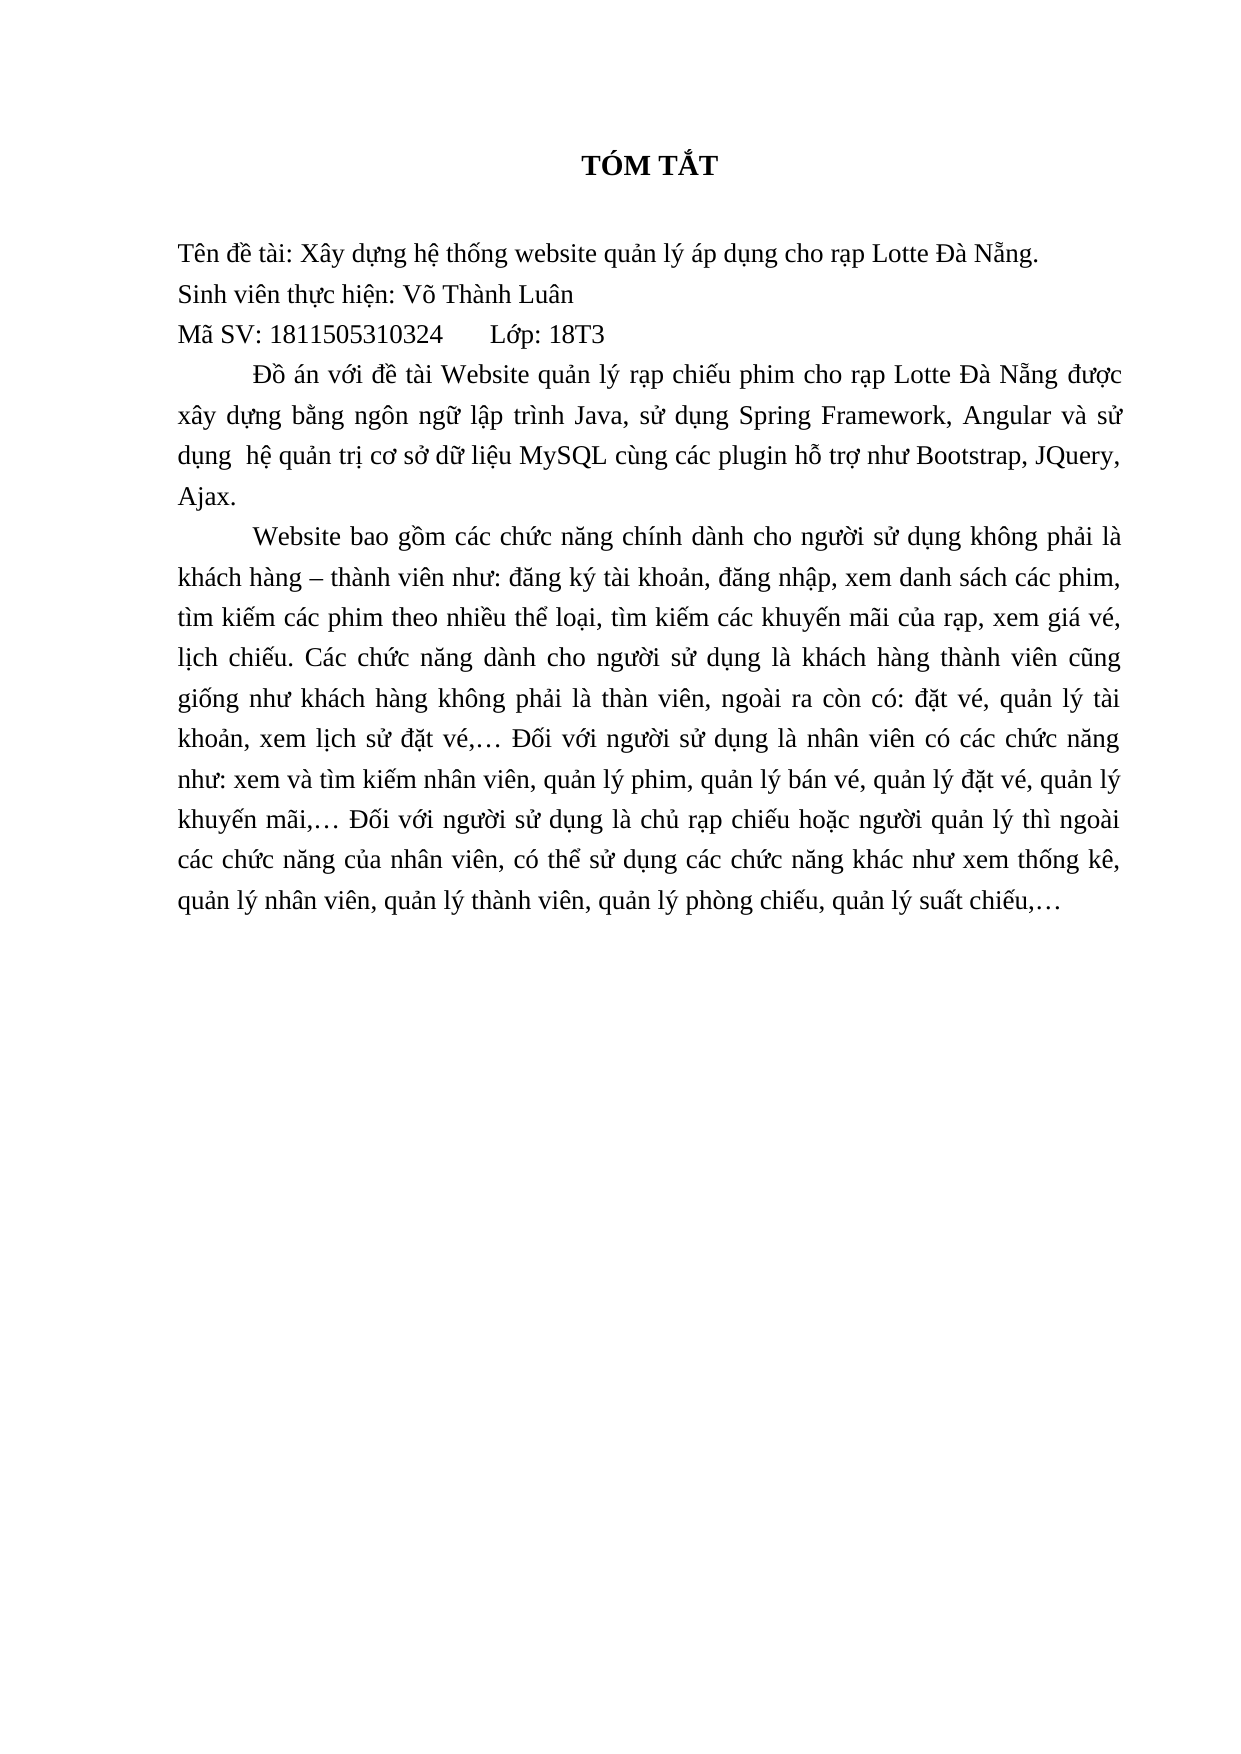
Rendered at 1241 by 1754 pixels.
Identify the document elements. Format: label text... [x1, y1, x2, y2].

text Đồ án với đề tài Website quản lý rạp chiếu phim cho rạp Lotte Đà Nẵng được xây dựng bằng ngôn ngữ lập trình Java, sử dụng Spring Framework, Angular và sử dụng hệ quản trị cơ sở dữ liệu MySQL cùng các plugin hỗ trợ như Bootstrap, JQuery, Ajax. [177, 358, 1122, 511]
text Tên đề tài: Xây dựng hệ thống website quản lý áp dụng cho rạp Lotte Đà Nẵng. [177, 237, 1122, 268]
text Mã SV: 1811505310324 Lớp: 18T3 [177, 318, 1122, 349]
text Website bao gồm các chức năng chính dành cho người sử dụng không phải là khách hàng – thành viên như: đăng ký tài khoản, đăng nhập, xem danh sách các phim, tìm kiếm các phim theo nhiều thể loại, tìm kiếm các khuyến mãi của rạp, xem giá vé, lịch chiếu. Các chức năng dành cho người sử dụng là khách hàng thành viên cũng giống như khách hàng không phải là thàn viên, ngoài ra còn có: đặt vé, quản lý tài khoản, xem lịch sử đặt vé,… Đối với người sử dụng là nhân viên có các chức năng như: xem và tìm kiếm nhân viên, quản lý phim, quản lý bán vé, quản lý đặt vé, quản lý khuyến mãi,… Đối với người sử dụng là chủ rạp chiếu hoặc người quản lý thì ngoài các chức năng của nhân viên, có thể sử dụng các chức năng khác như xem thống kê, quản lý nhân viên, quản lý thành viên, quản lý phòng chiếu, quản lý suất chiếu,… [177, 520, 1122, 915]
text TÓM TẮT [177, 148, 1122, 181]
text Sinh viên thực hiện: Võ Thành Luân [177, 278, 1122, 309]
